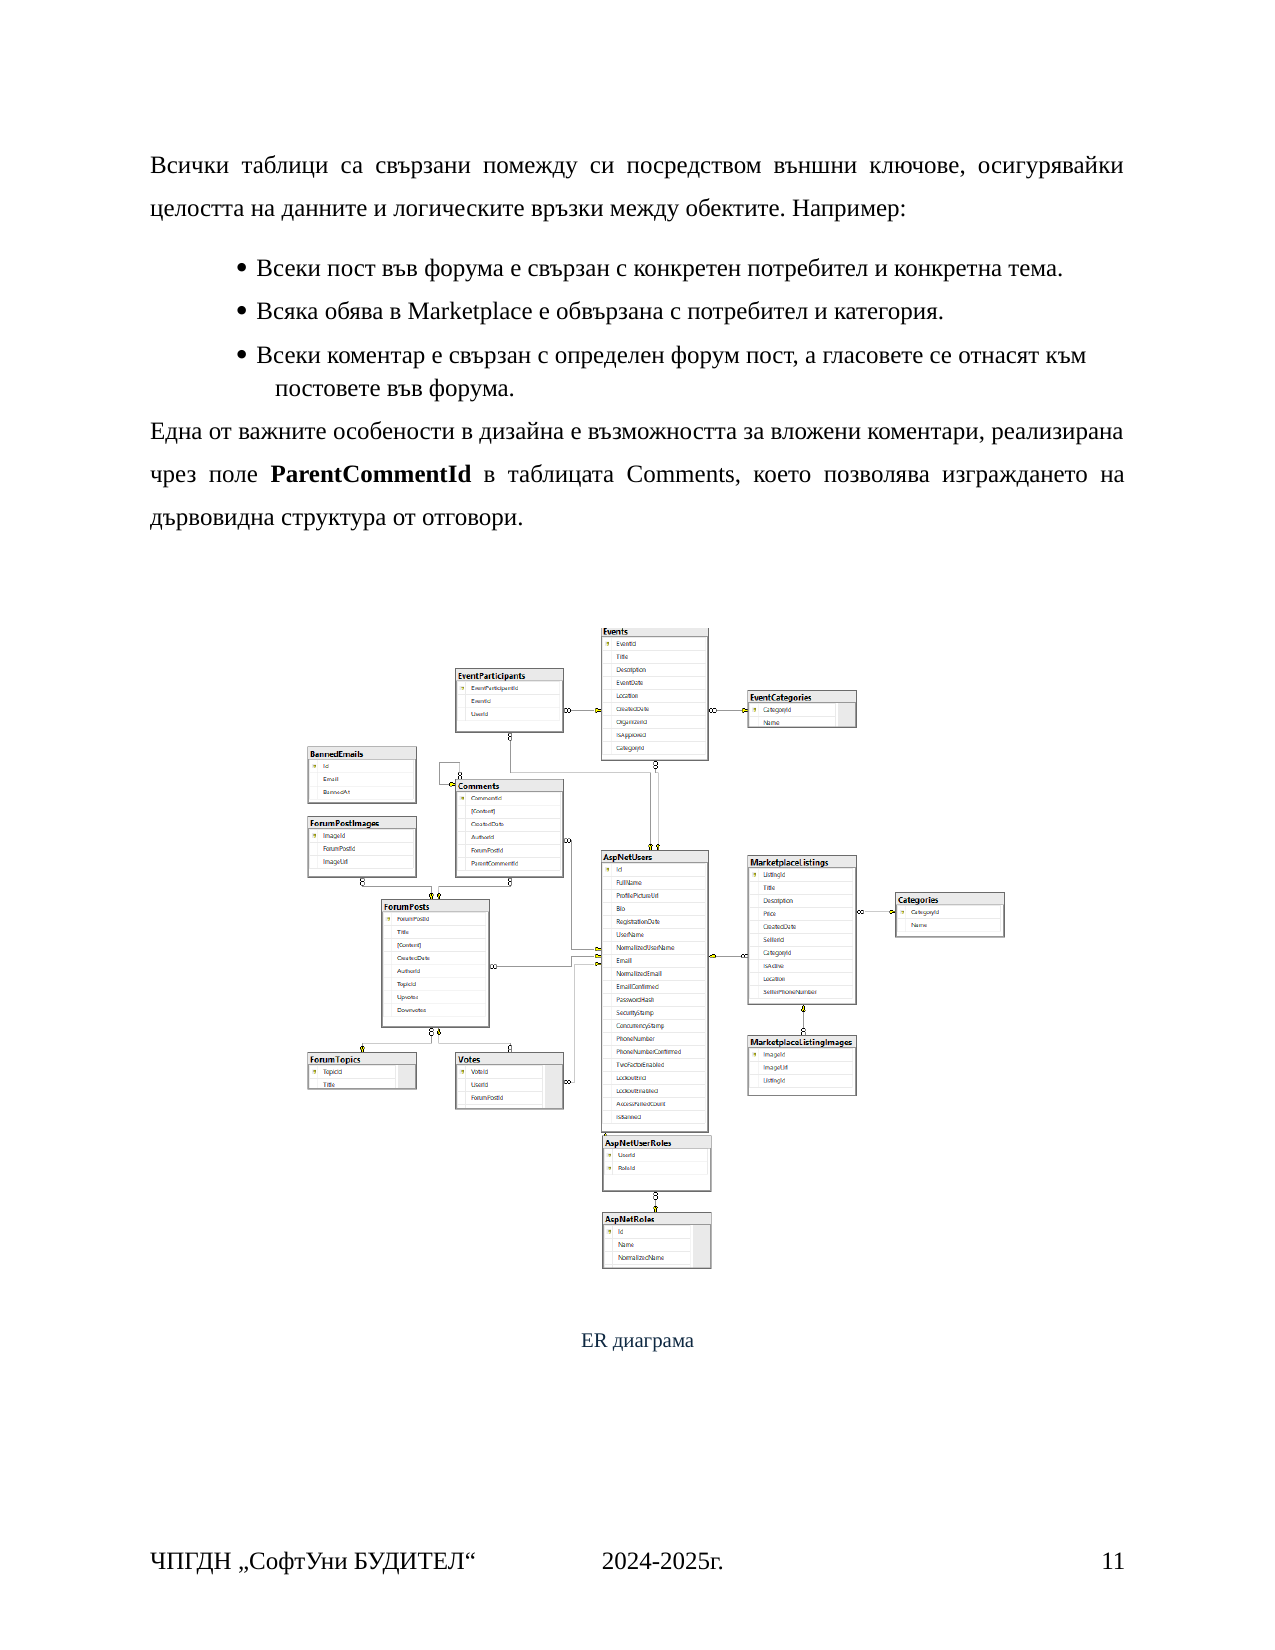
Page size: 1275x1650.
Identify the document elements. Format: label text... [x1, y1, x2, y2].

text ER диаграма [150, 1328, 1125, 1352]
picture [150, 628, 1140, 1287]
text Всички таблици са свързани помежду си посредством външни ключове, осигурявайки целостта на данните и логическите връзки между обектите. Например: [150, 150, 1125, 222]
text Всяка обява в Marketplace е обвързана с потребител и категория. [237, 296, 1125, 325]
text Всеки пост във форума е свързан с конкретен потребител и конкретна тема. [237, 253, 1125, 282]
text Всеки коментар е свързан с определен форум пост, а гласовете се отнасят към постовете във форума. [237, 340, 1125, 402]
text Една от важните особености в дизайна е възможността за вложени коментари, реализирана чрез поле ParentCommentId в таблицата Comments, което позволява изграждането на дървовидна структура от отговори. [150, 416, 1125, 531]
